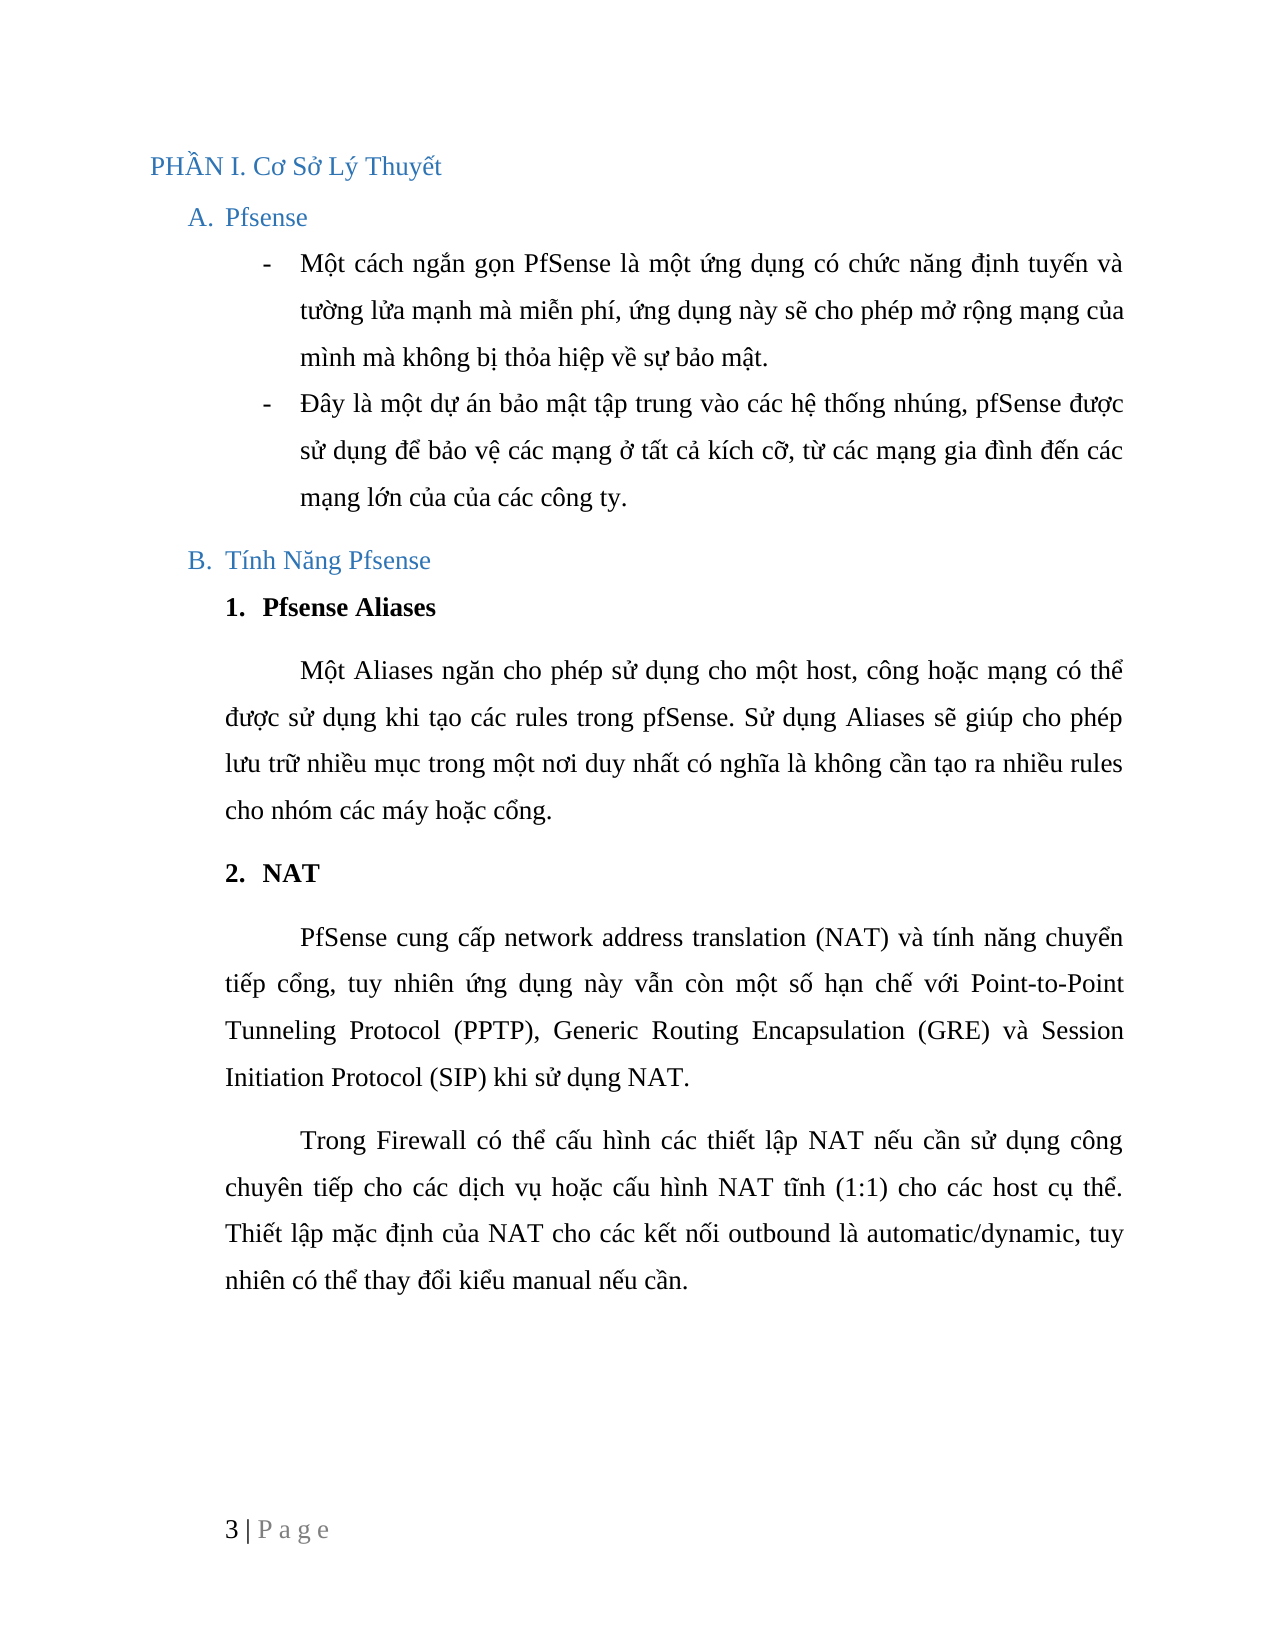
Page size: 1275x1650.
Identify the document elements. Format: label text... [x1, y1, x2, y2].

list Một cách ngắn gọn PfSense là một ứng dụng có chức năng định tuyến và tường lửa mạnh mà miễn phí, ứng dụng này sẽ cho phép mở rộng mạng của mình mà không bị thỏa hiệp về sự bảo mật. [262, 247, 1125, 372]
list Đây là một dự án bảo mật tập trung vào các hệ thống nhúng, pfSense được sử dụng để bảo vệ các mạng ở tất cả kích cỡ, từ các mạng gia đình đến các mạng lớn của của các công ty. [262, 387, 1125, 512]
text Một Aliases ngăn cho phép sử dụng cho một host, công hoặc mạng có thể được sử dụng khi tạo các rules trong pfSense. Sử dụng Aliases sẽ giúp cho phép lưu trữ nhiều mục trong một nơi duy nhất có nghĩa là không cần tạo ra nhiều rules cho nhóm các máy hoặc cổng. [225, 654, 1125, 825]
text PfSense cung cấp network address translation (NAT) và tính năng chuyển tiếp cổng, tuy nhiên ứng dụng này vẫn còn một số hạn chế với Point-to-Point Tunneling Protocol (PPTP), Generic Routing Encapsulation (GRE) và Session Initiation Protocol (SIP) khi sử dụng NAT. [225, 921, 1125, 1092]
subtitle PHẦN I. Cơ Sở Lý Thuyết [150, 150, 1125, 181]
subtitle NAT [225, 857, 1125, 889]
text Trong Firewall có thể cấu hình các thiết lập NAT nếu cần sử dụng công chuyên tiếp cho các dịch vụ hoặc cấu hình NAT tĩnh (1:1) cho các host cụ thể. Thiết lập mặc định của NAT cho các kết nối outbound là automatic/dynamic, tuy nhiên có thể thay đổi kiểu manual nếu cần. [225, 1124, 1125, 1295]
subtitle Pfsense [187, 201, 1125, 232]
subtitle Tính Năng Pfsense [187, 544, 1125, 575]
subtitle Pfsense Aliases [225, 591, 1125, 622]
